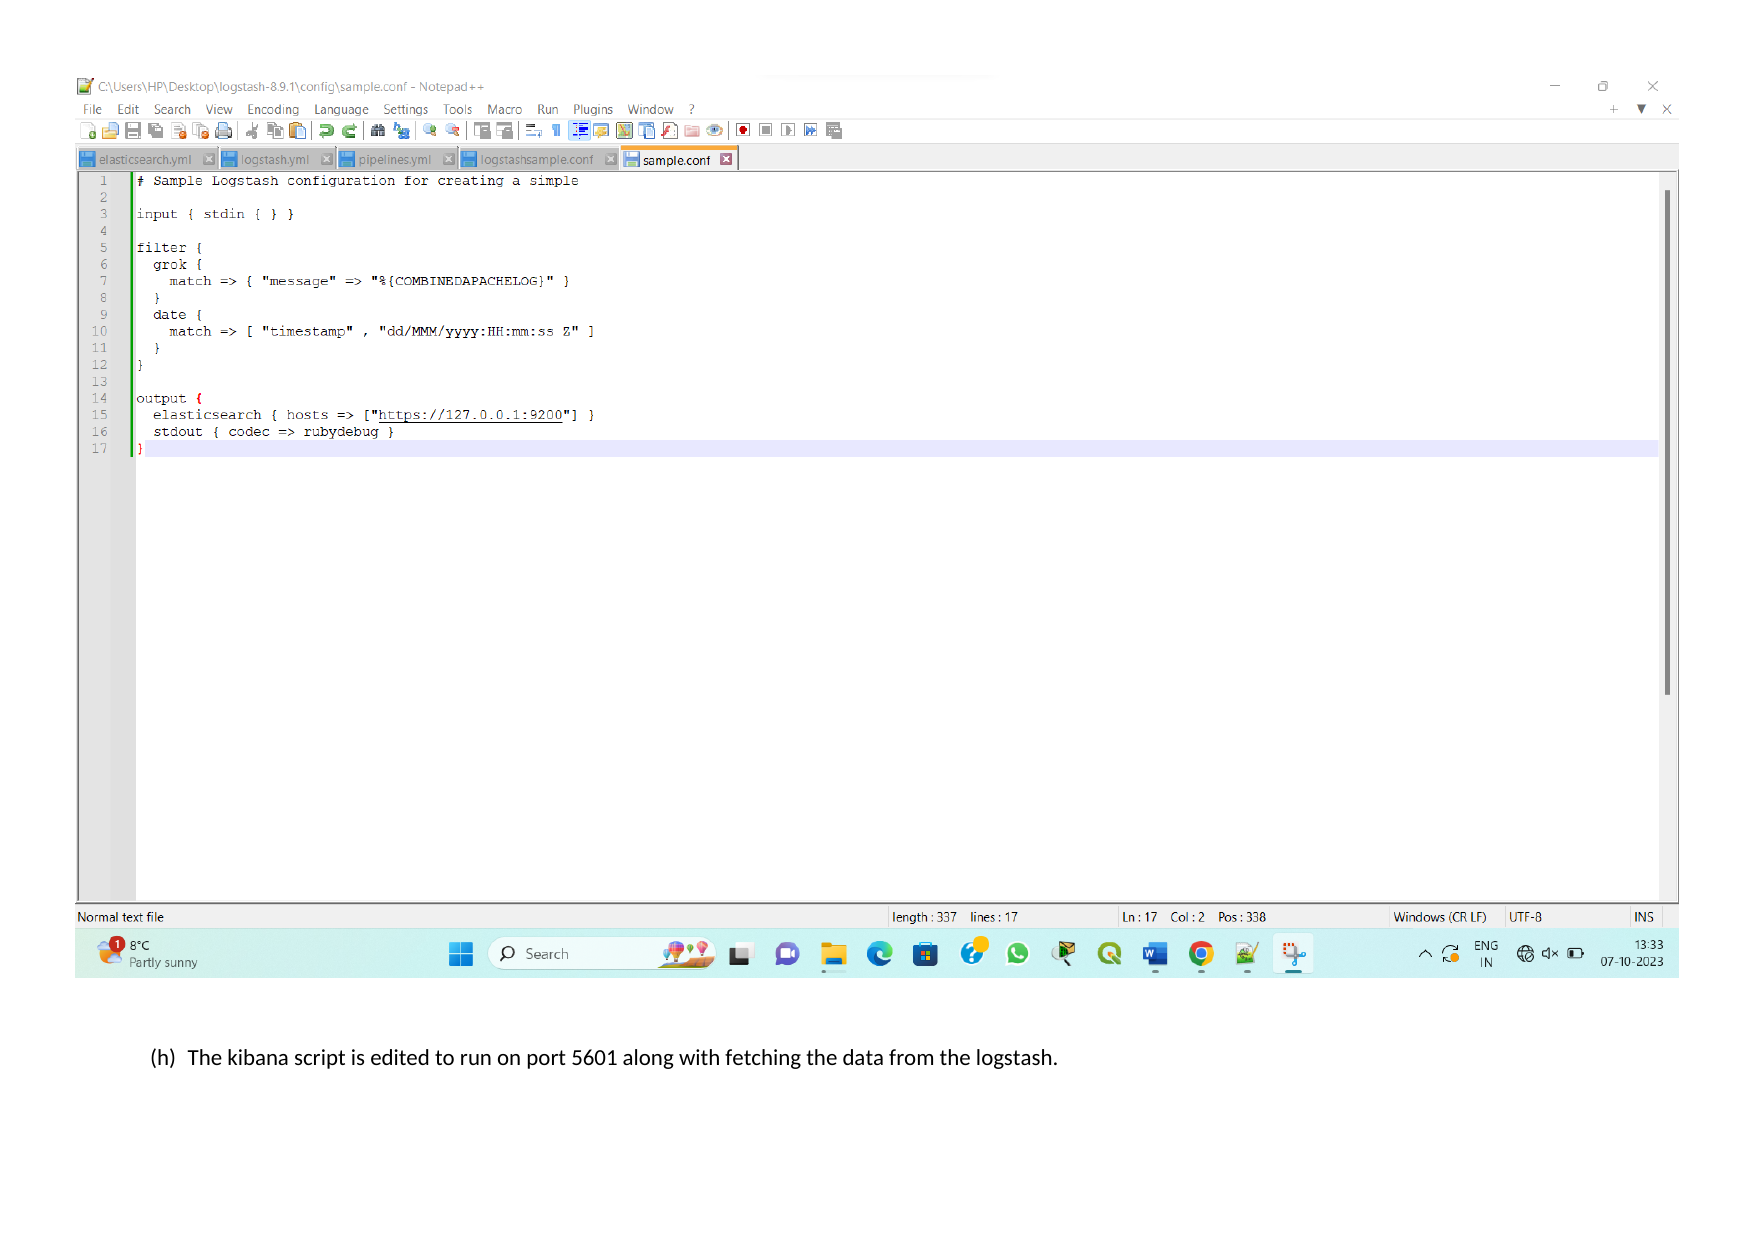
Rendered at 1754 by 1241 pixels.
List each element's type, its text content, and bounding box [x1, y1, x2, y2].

list The kibana script is edited to run on port 5601 along with fetching the data from the logstash. [150, 1043, 1679, 1071]
picture [75, 75, 1679, 978]
